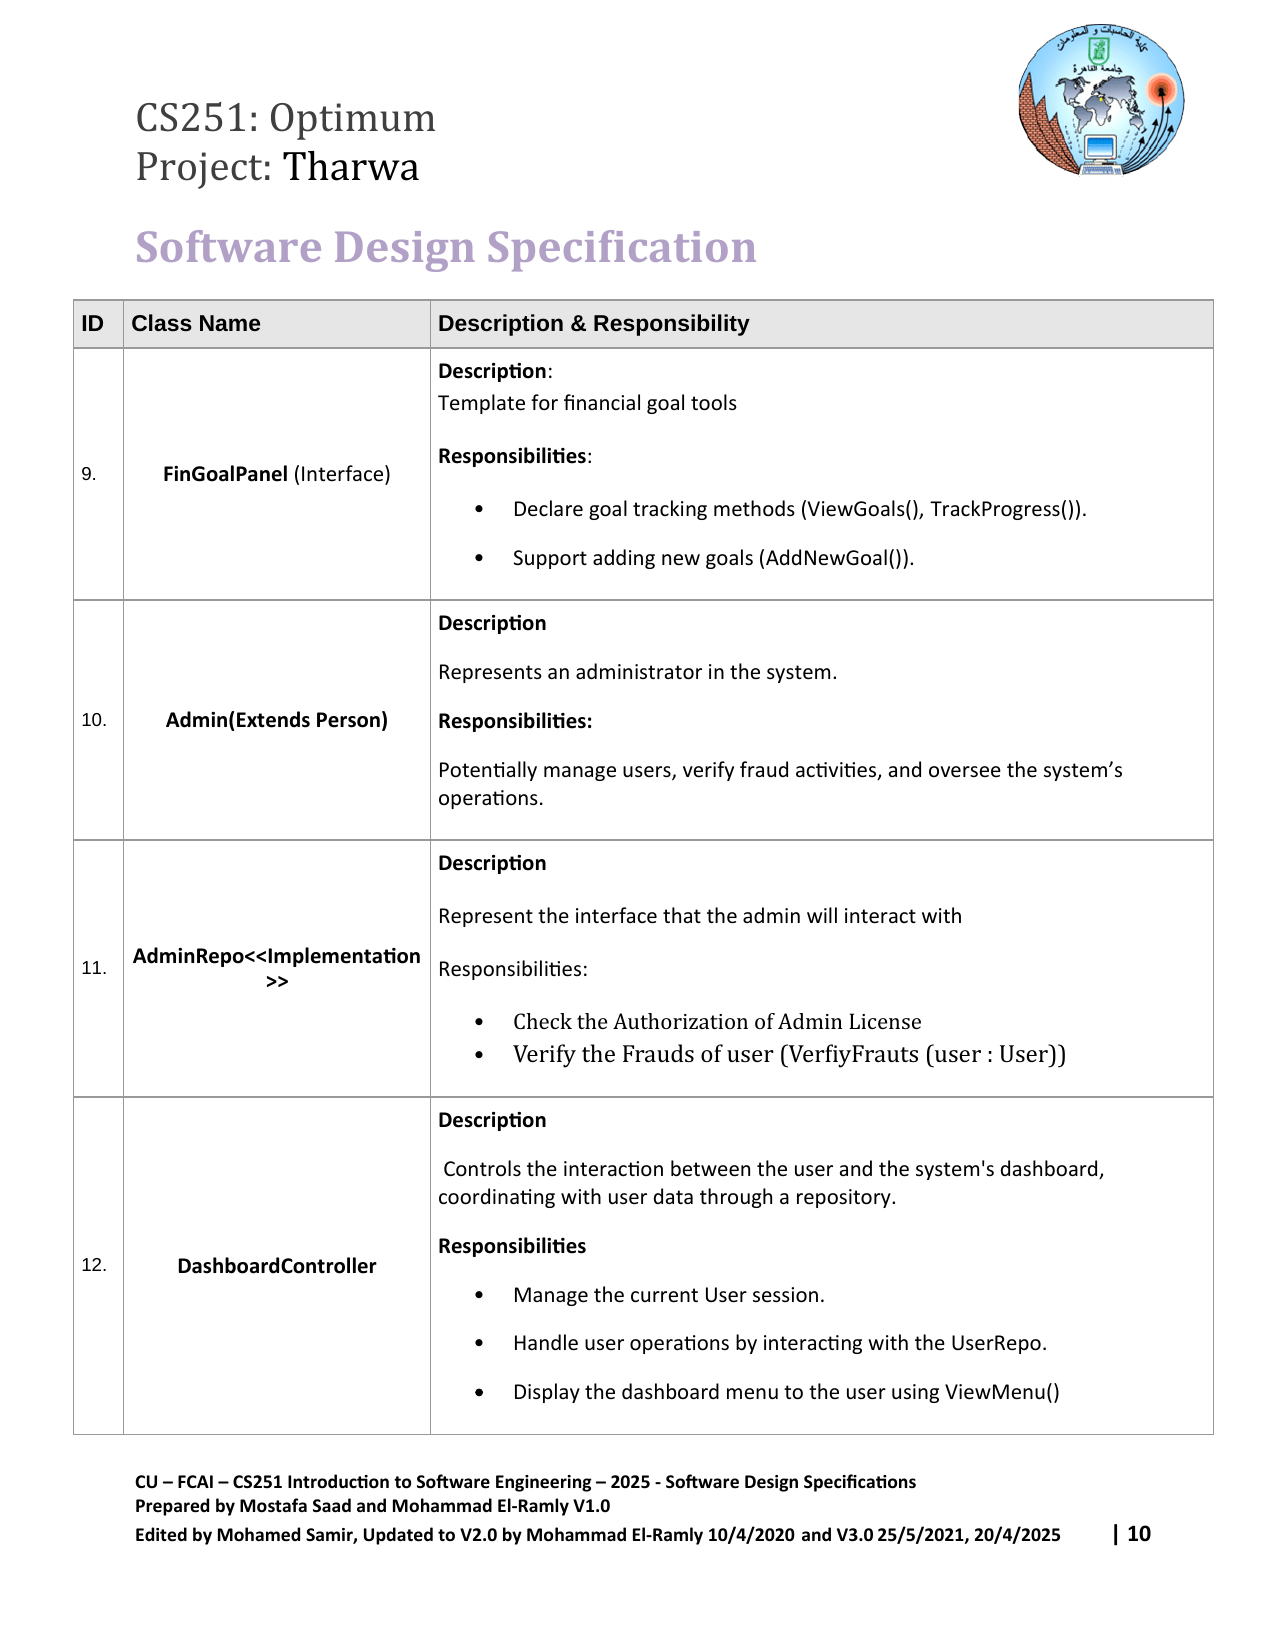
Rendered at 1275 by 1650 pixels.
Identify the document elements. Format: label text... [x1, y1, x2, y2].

table_header ID [74, 301, 123, 347]
table_cell AdminRepo<<Implementation>> [124, 841, 430, 1096]
table_cell Admin(Extends Person) [124, 601, 430, 839]
table_cell Description: Template for financial goal tools Responsibilities: Declare goal tracking methods (ViewGoals(), TrackProgress()). Support adding new goals (AddNewGoal()). [431, 349, 1213, 599]
table_header Class Name [124, 301, 430, 347]
table_cell 9. [74, 349, 123, 599]
table_cell Description Represents an administrator in the system. Responsibilities: Potentially manage users, verify fraud activities, and oversee the system’s operations. [431, 601, 1213, 839]
picture [1018, 24, 1186, 180]
table_header Description & Responsibility [431, 301, 1213, 347]
table_cell 12. [74, 1098, 123, 1434]
table_cell Description Controls the interaction between the user and the system's dashboard, coordinating with user data through a repository. Responsibilities Manage the current User session. Handle user operations by interacting with the UserRepo. Display the dashboard menu to the user using ViewMenu() [431, 1098, 1213, 1434]
table_cell DashboardController [124, 1098, 430, 1434]
table_cell FinGoalPanel (Interface) [124, 349, 430, 599]
table_cell 11. [74, 841, 123, 1096]
table_cell Description Represent the interface that the admin will interact with Responsibilities: Check the Authorization of Admin License Verify the Frauds of user (VerfiyFrauts (user : User)) [431, 841, 1213, 1096]
table_cell 10. [74, 601, 123, 839]
